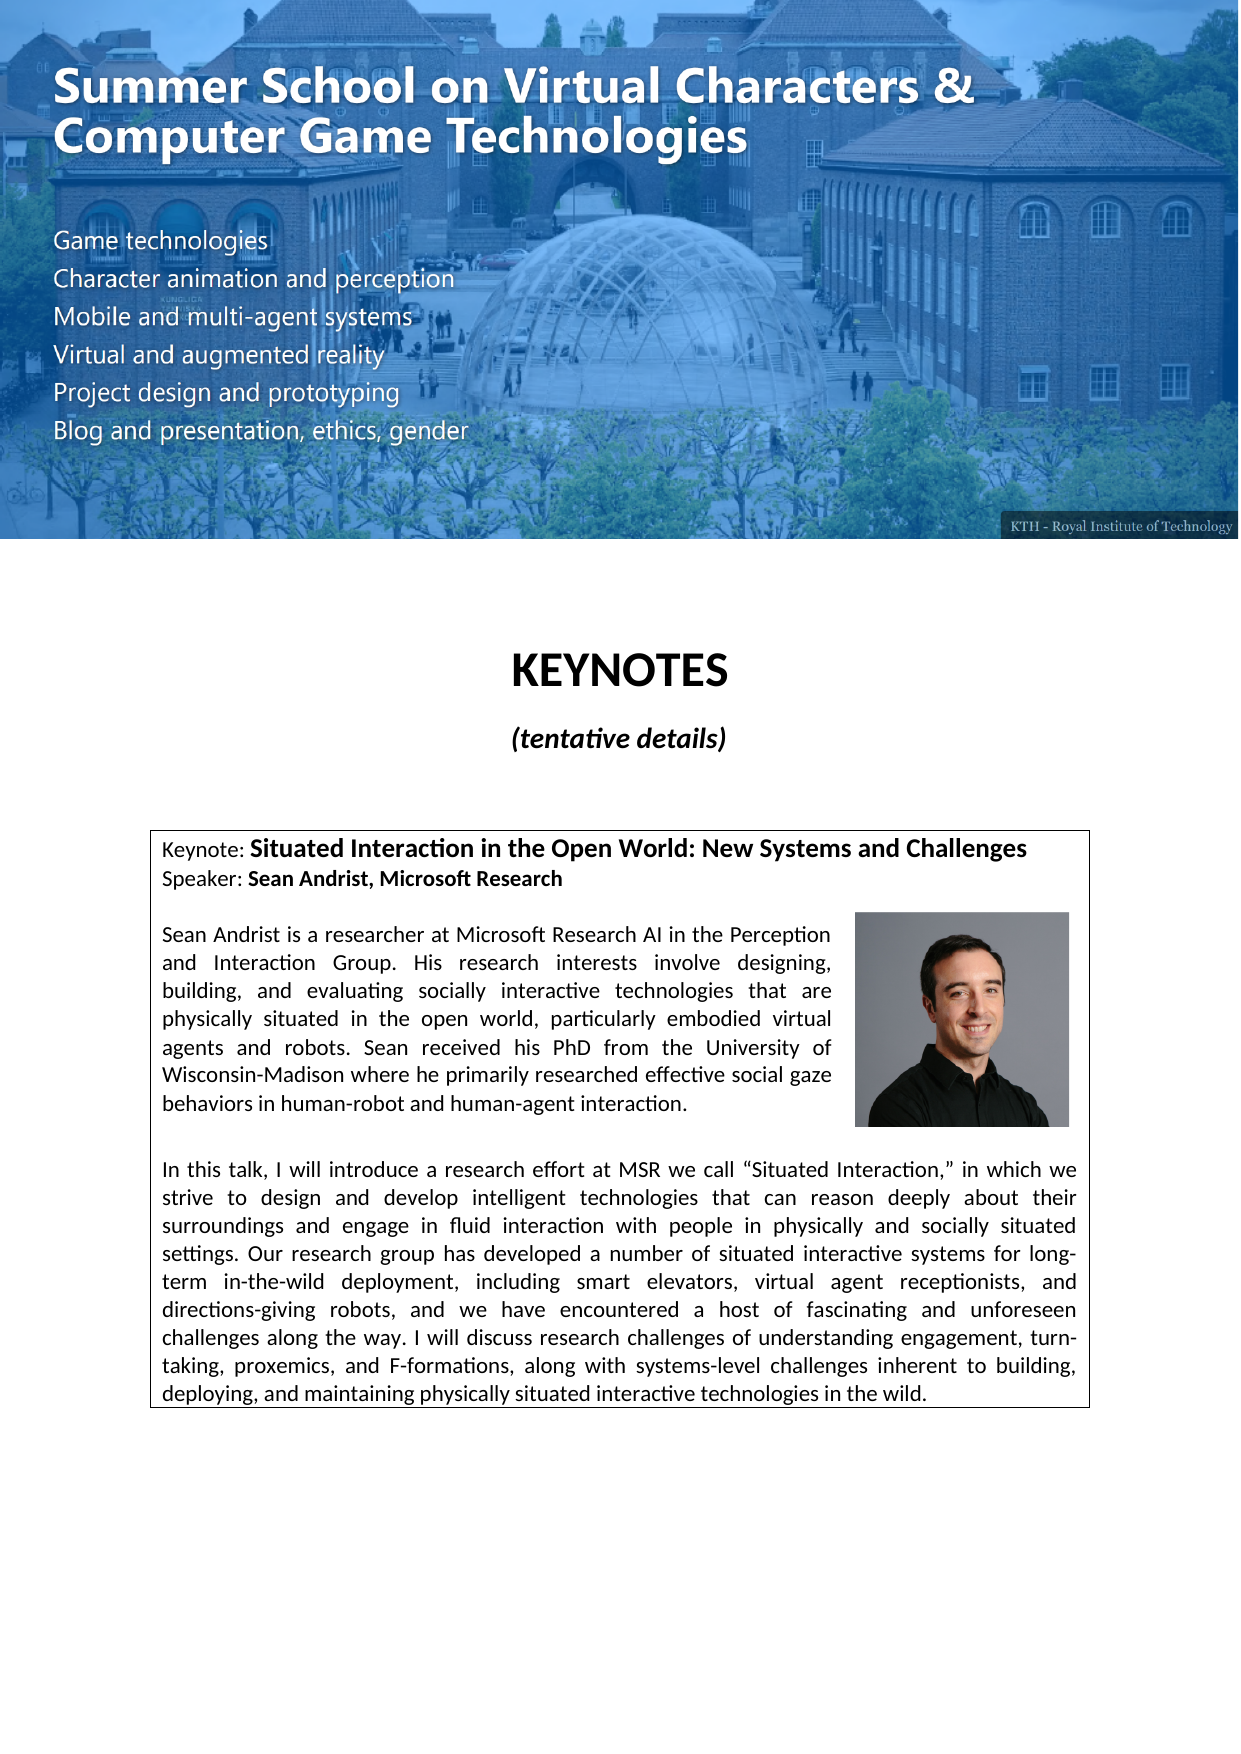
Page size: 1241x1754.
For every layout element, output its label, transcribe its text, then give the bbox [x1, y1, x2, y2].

table_cell [844, 893, 1089, 1155]
table_header Keynote: Situated Interaction in the Open World: New Systems and Challenges Speaker: Sean Andrist, Microsoft Research [151, 831, 1089, 892]
picture [855, 912, 1070, 1127]
picture [0, 0, 1239, 539]
text (tentative details) [150, 720, 1090, 756]
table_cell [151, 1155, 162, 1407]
table_cell Sean Andrist is a researcher at Microsoft Research AI in the Perception and Interaction Group. His research interests involve designing, building, and evaluating socially interactive technologies that are physically situated in the open world, particularly embodied virtual agents and robots. Sean received his PhD from the University of Wisconsin-Madison where he primarily researched effective social gaze behaviors in human-robot and human-agent interaction. [151, 893, 844, 1155]
text KEYNOTES [150, 638, 1090, 699]
